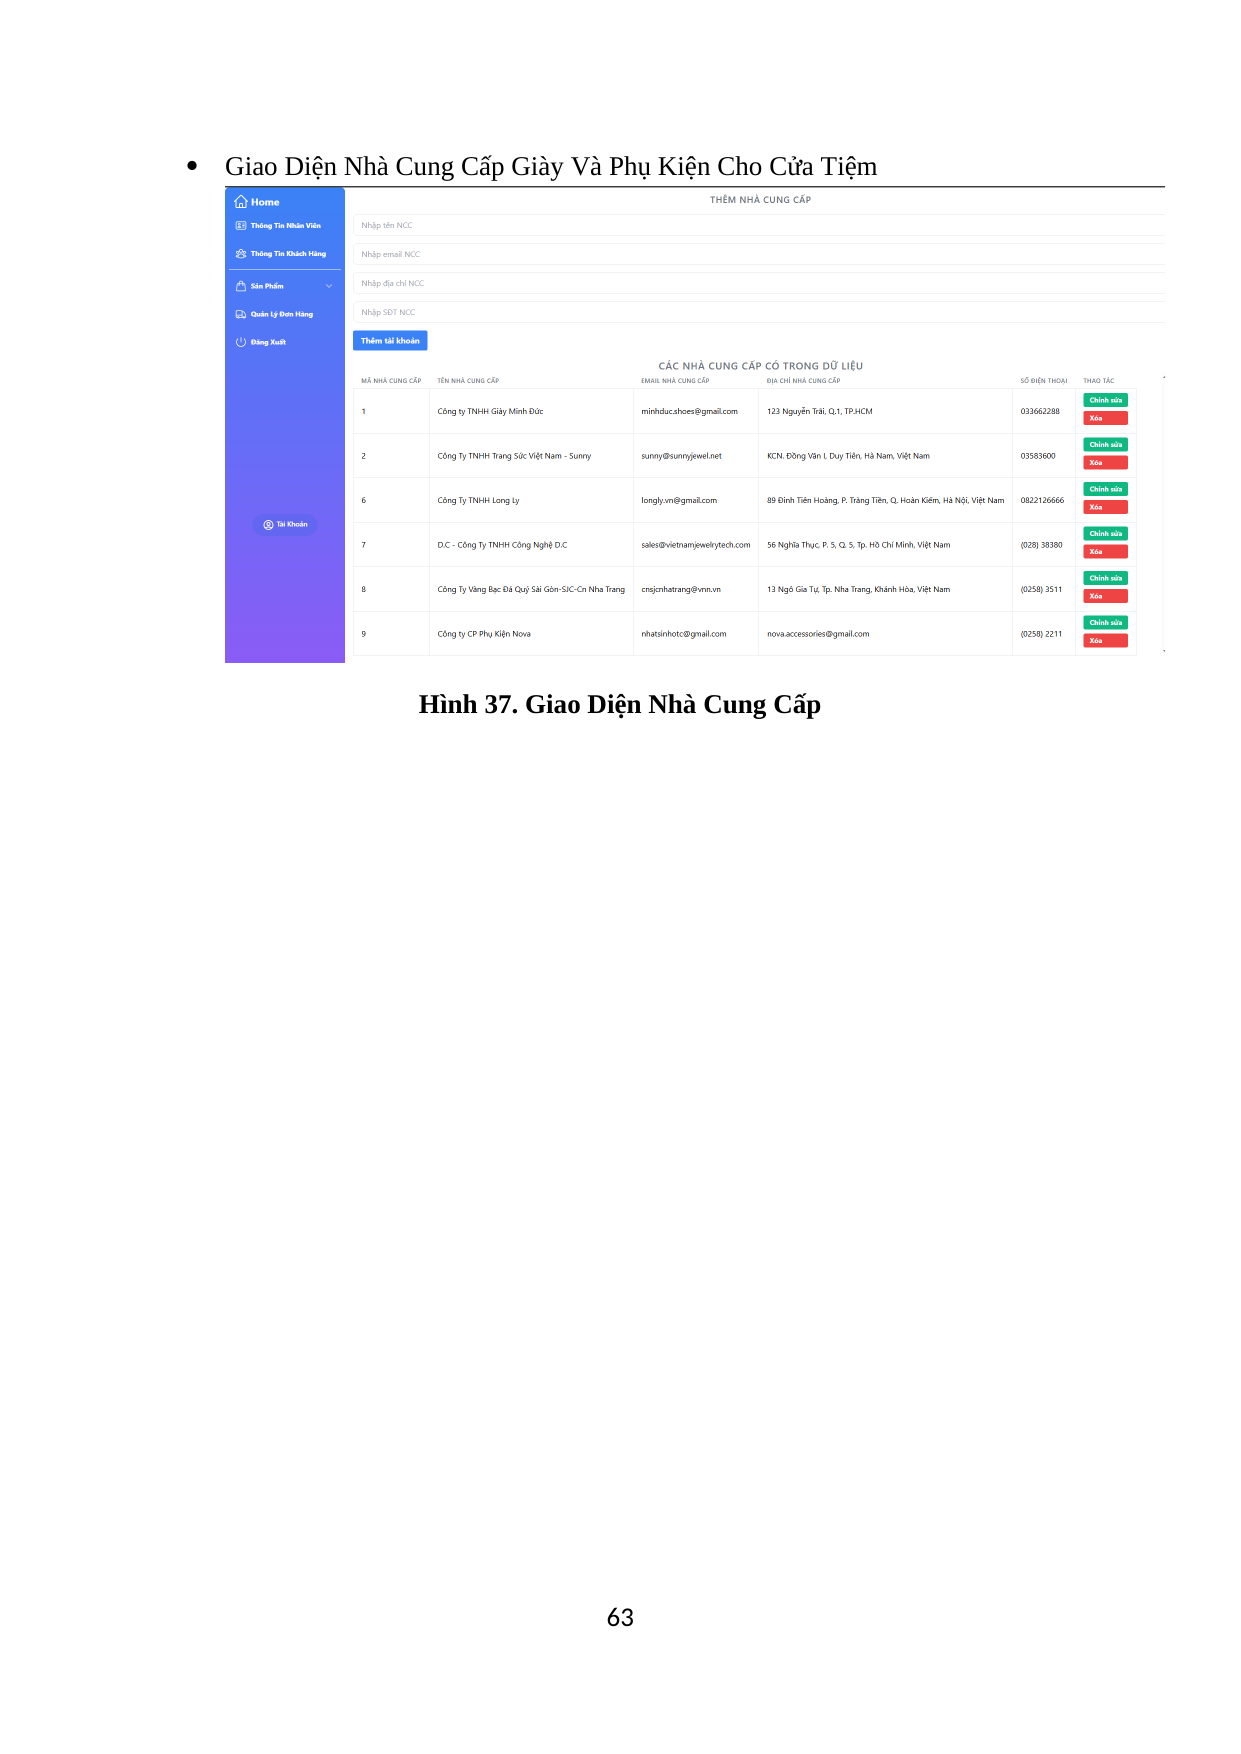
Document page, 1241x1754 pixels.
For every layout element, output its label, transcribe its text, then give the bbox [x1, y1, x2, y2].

picture [225, 186, 1166, 663]
list Giao Diện Nhà Cung Cấp Giày Và Phụ Kiện Cho Cửa Tiệm [187, 150, 1090, 181]
text Hình 37. Giao Diện Nhà Cung Cấp [150, 688, 1090, 719]
